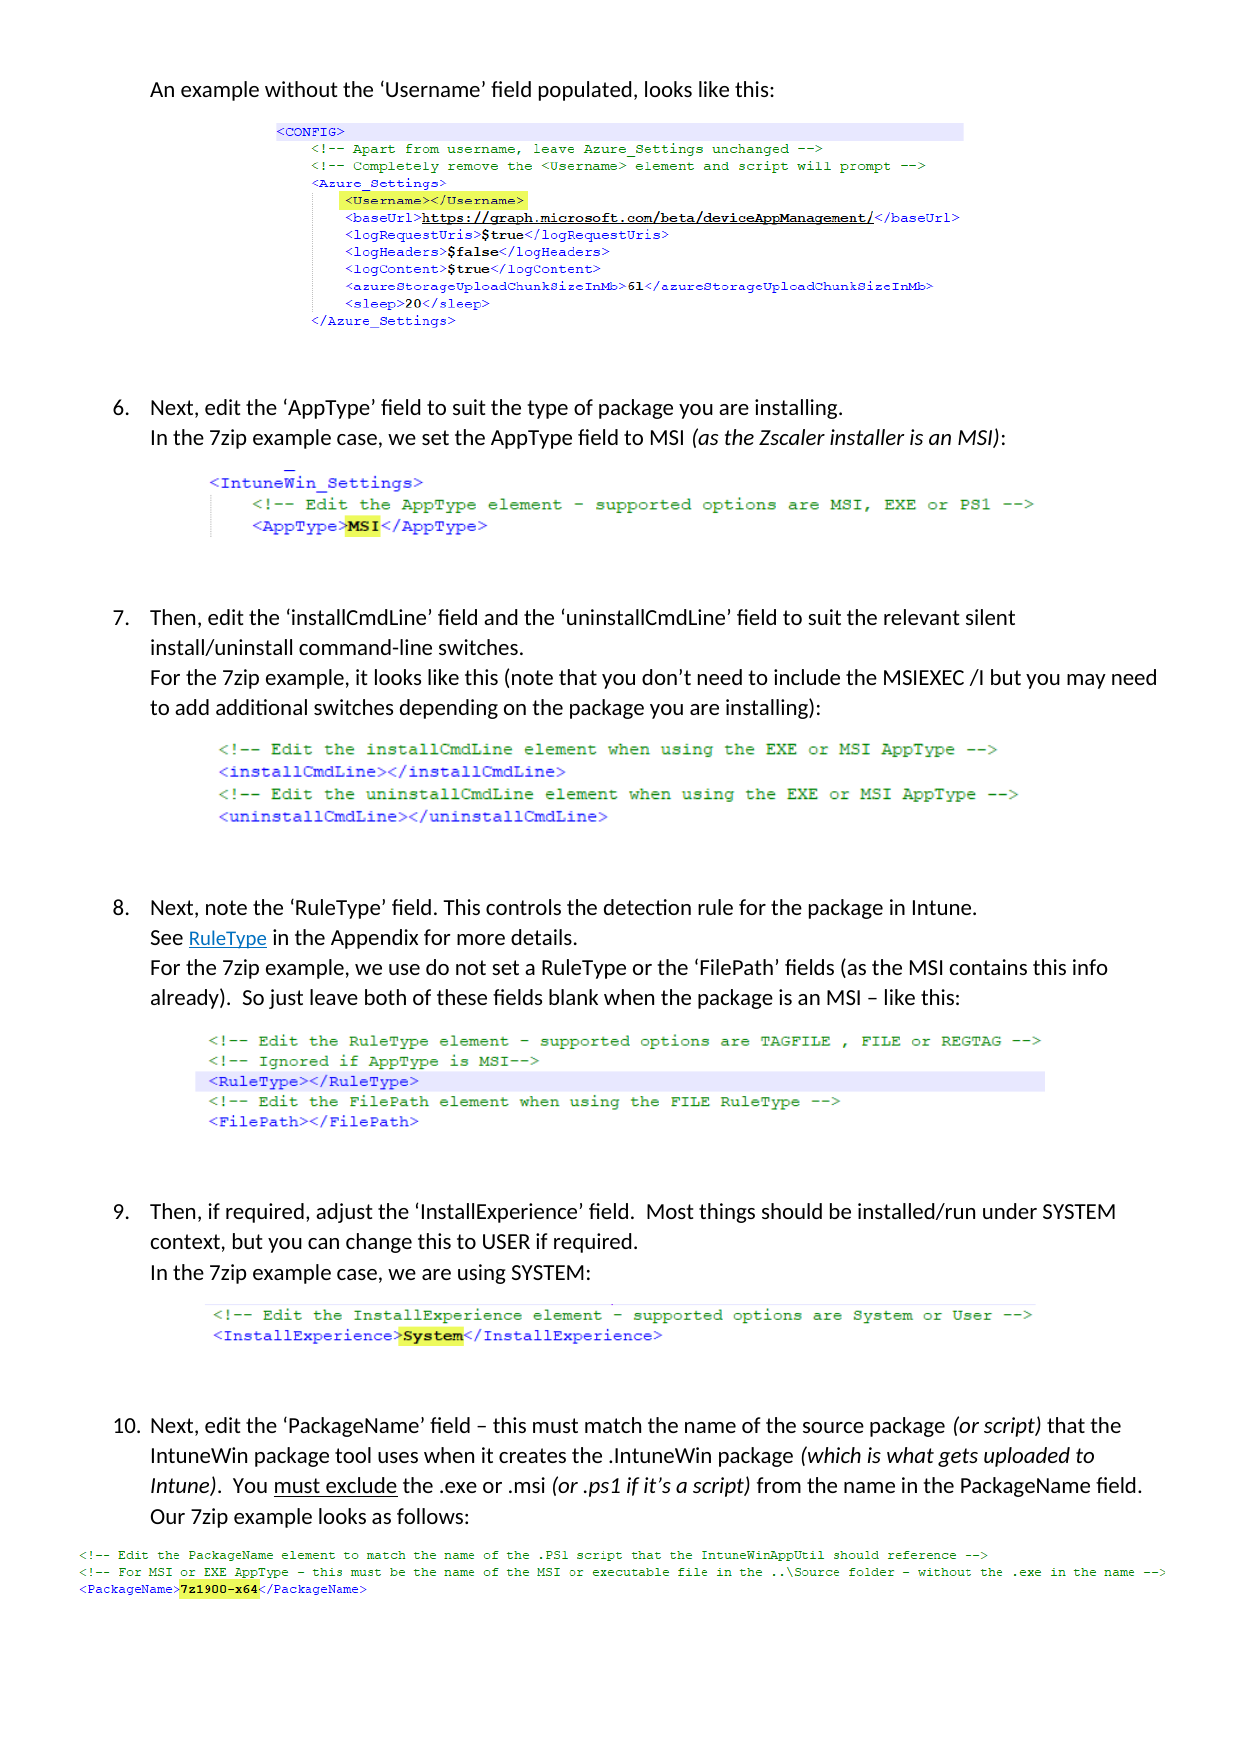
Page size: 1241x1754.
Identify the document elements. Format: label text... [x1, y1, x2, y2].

list Then, if required, adjust the ‘InstallExperience’ field. Most things should be installed/run under SYSTEM context, but you can change this to USER if required. [112, 1197, 1165, 1255]
picture [202, 470, 1038, 537]
picture [276, 121, 964, 328]
list For the 7zip example, it looks like this (note that you don’t need to include the MSIEXEC /I but you may need to add additional switches depending on the package you are installing): [150, 663, 1165, 721]
list Then, edit the ‘installCmdLine’ field and the ‘uninstallCmdLine’ field to suit the relevant silent install/uninstall command-line switches. [112, 603, 1165, 661]
picture [204, 1304, 1036, 1346]
list For the 7zip example, we use do not set a RuleType or the ‘FilePath’ fields (as the MSI contains this info already). So just leave both of these fields blank when the package is an MSI – like this: [150, 953, 1165, 1011]
list In the 7zip example case, we set the AppType field to MSI (as the Zscaler installer is an MSI): [150, 423, 1165, 452]
list Next, edit the ‘AppType’ field to suit the type of package you are installing. [112, 393, 1165, 421]
list Our 7zip example looks as follows: [150, 1502, 1165, 1530]
list In the 7zip example case, we are using SYSTEM: [150, 1258, 1165, 1286]
list Next, edit the ‘PackageName’ field – this must match the name of the source package (or script) that the IntuneWin package tool uses when it creates the .IntuneWin package (which is what gets uploaded to Intune). You must exclude the .exe or .msi (or .ps1 if it’s a script) from the name in the PackageName field. [112, 1411, 1165, 1499]
text An example without the ‘Username’ field populated, looks like this: [150, 75, 1165, 103]
list See RuleType in the Appendix for more details. [150, 923, 1165, 951]
picture [75, 1548, 1166, 1599]
picture [195, 1030, 1045, 1132]
picture [216, 740, 1024, 827]
list Next, note the ‘RuleType’ field. This controls the detection rule for the package in Intune. [112, 893, 1165, 921]
